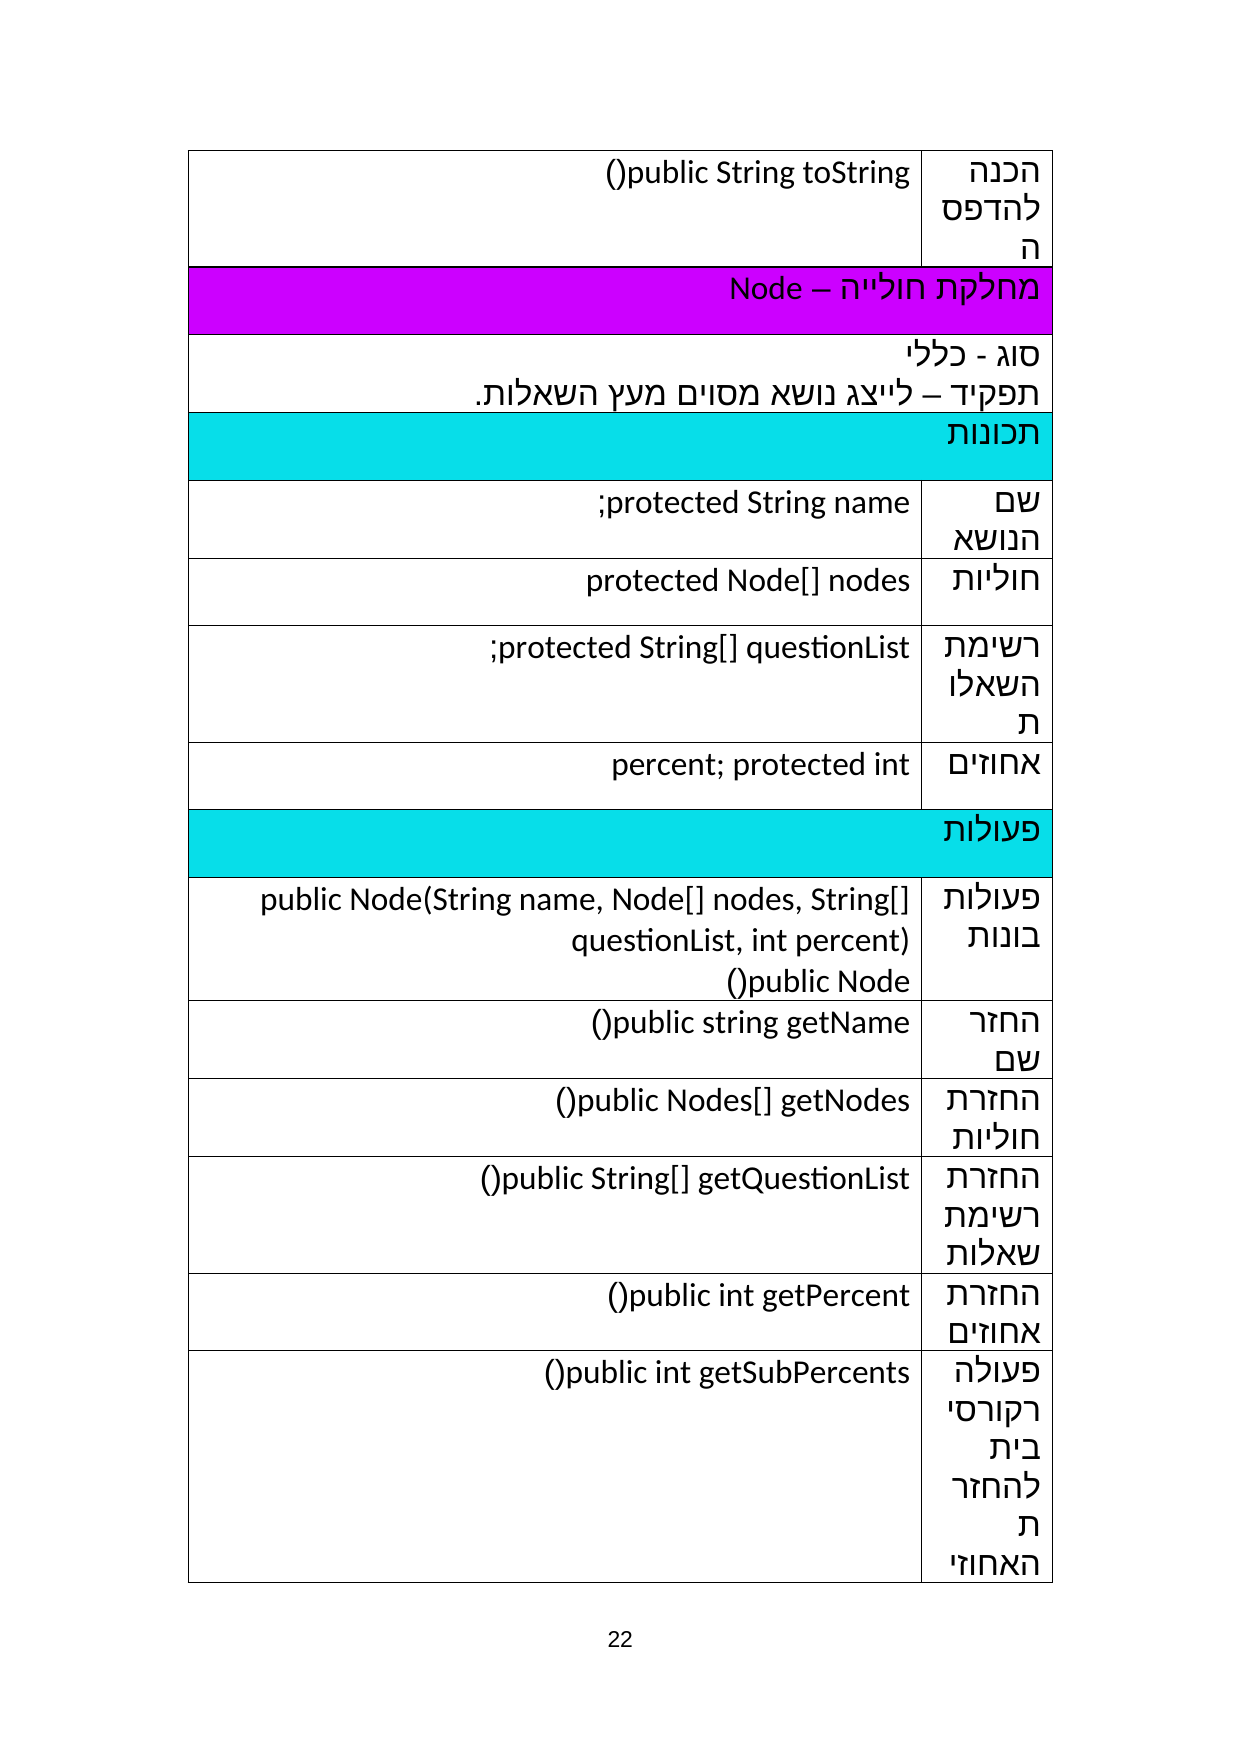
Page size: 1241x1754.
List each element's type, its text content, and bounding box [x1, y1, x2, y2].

table_cell הכנה להדפסה [922, 151, 1052, 266]
table_cell פעולות [189, 810, 1052, 877]
table_cell תכונות [189, 413, 1052, 480]
table_cell public String toString() [189, 151, 921, 266]
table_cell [922, 1351, 1052, 1582]
table_cell public String[] getQuestionList() [189, 1157, 921, 1272]
table_cell החזרת אחוזים [922, 1274, 1052, 1350]
table_cell שם הנושא [922, 481, 1052, 558]
table_cell חוליות [922, 559, 1052, 625]
table_cell סוג - כללי תפקיד – לייצג נושא מסוים מעץ השאלות. [189, 335, 1052, 412]
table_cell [189, 1351, 921, 1582]
table_cell החזר שם [922, 1001, 1052, 1078]
table_cell public int getPercent() [189, 1274, 921, 1350]
table_cell פעולות בונות [922, 878, 1052, 1000]
table_cell protected Node[] nodes [189, 559, 921, 625]
table_cell החזרת רשימת שאלות [922, 1157, 1052, 1272]
table_cell public Nodes[] getNodes() [189, 1079, 921, 1156]
table_cell percent; protected int [189, 743, 921, 809]
table_cell public string getName() [189, 1001, 921, 1078]
table_cell אחוזים [922, 743, 1052, 809]
table_cell מחלקת חולייה – Node [189, 268, 1052, 334]
table_cell protected String name; [189, 481, 921, 558]
table_cell החזרת חוליות [922, 1079, 1052, 1156]
table_cell רשימת השאלות [922, 626, 1052, 742]
table_cell protected String[] questionList; [189, 626, 921, 742]
table_cell public Node(String name, Node[] nodes, String[] questionList, int percent) public Node() [189, 878, 921, 1000]
